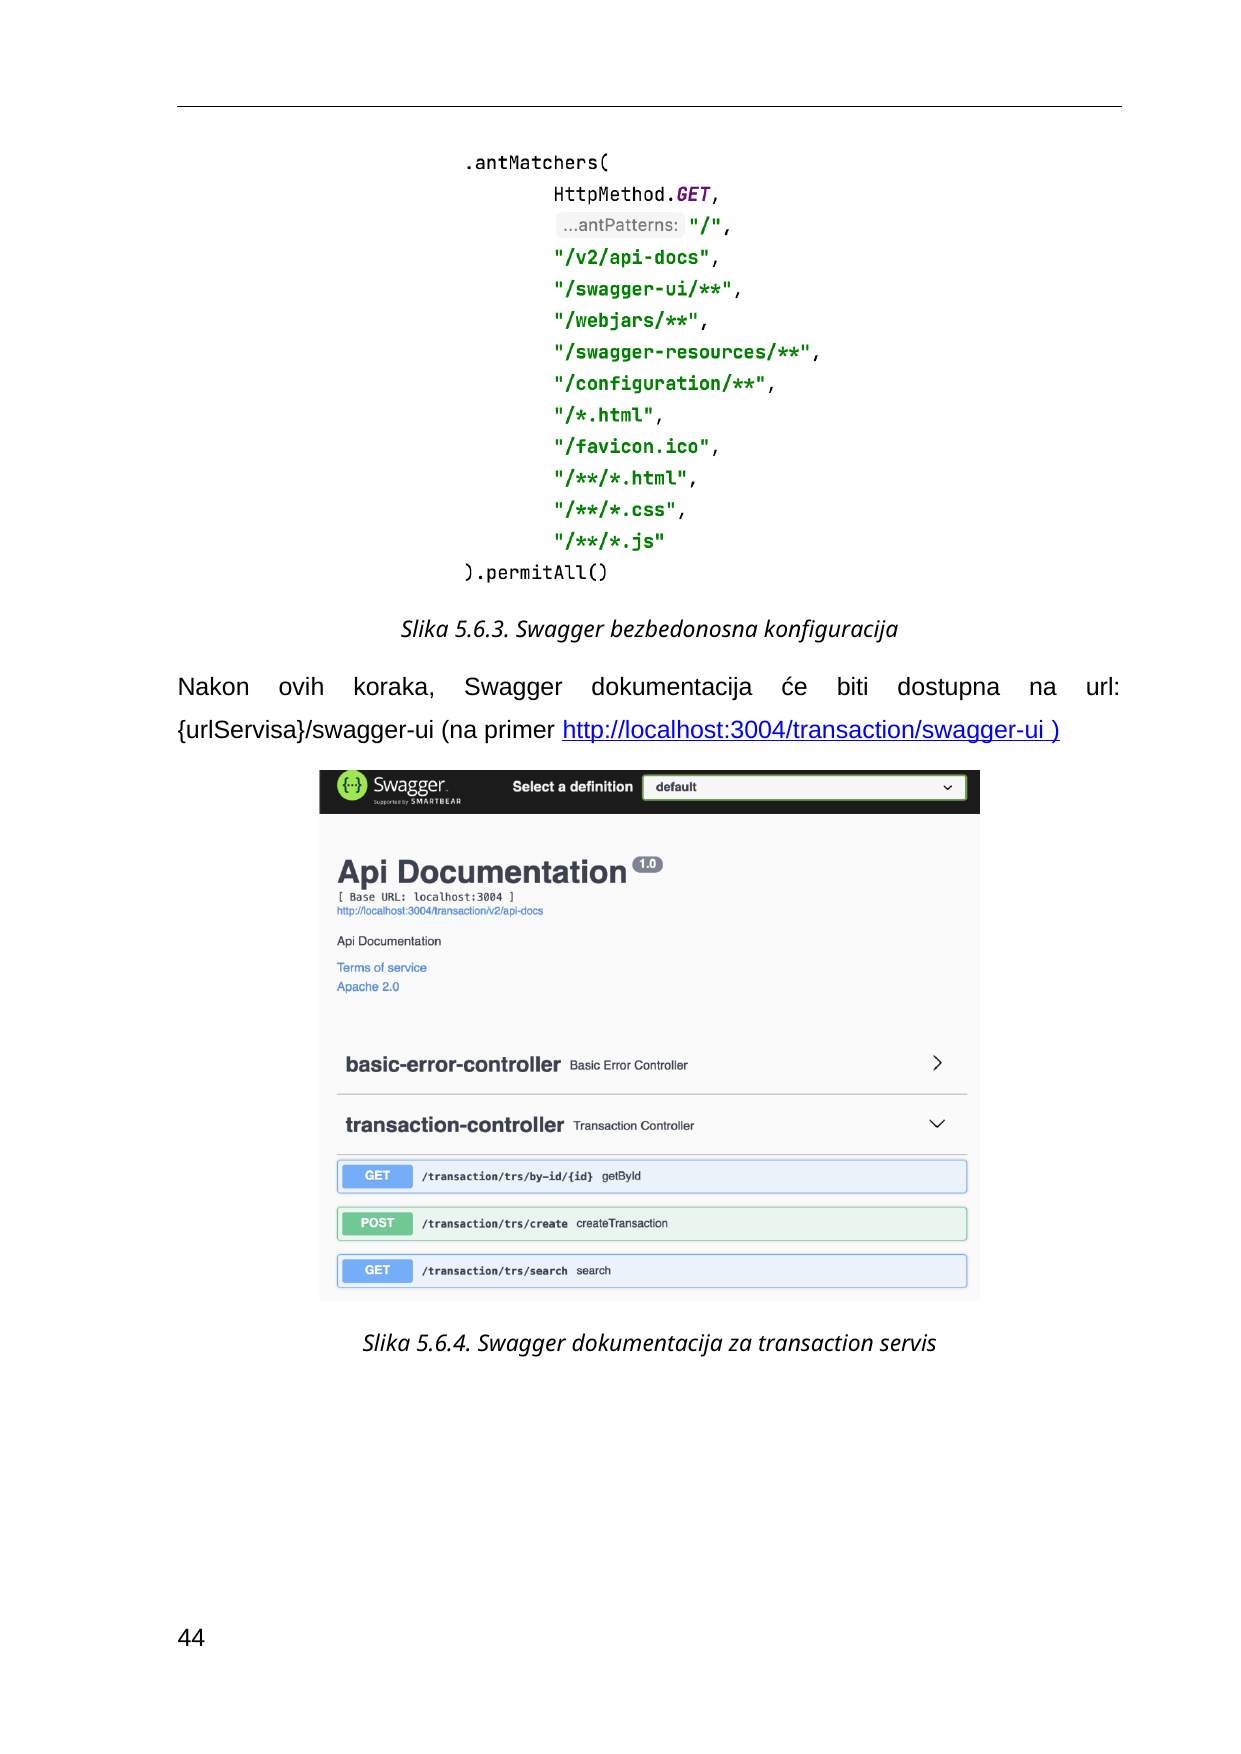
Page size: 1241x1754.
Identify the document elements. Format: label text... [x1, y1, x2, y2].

text Slika 5.6.4. Swagger dokumentacija za transaction servis [177, 1327, 1122, 1358]
picture [465, 146, 834, 586]
text Nakon ovih koraka, Swagger dokumentacija će biti dostupna na url: {urlServisa}/swagger-ui (na primer http://localhost:3004/transaction/swagger-ui ) [177, 672, 1122, 744]
text Slika 5.6.3. Swagger bezbedonosna konfiguracija [177, 613, 1122, 644]
picture [319, 770, 980, 1301]
